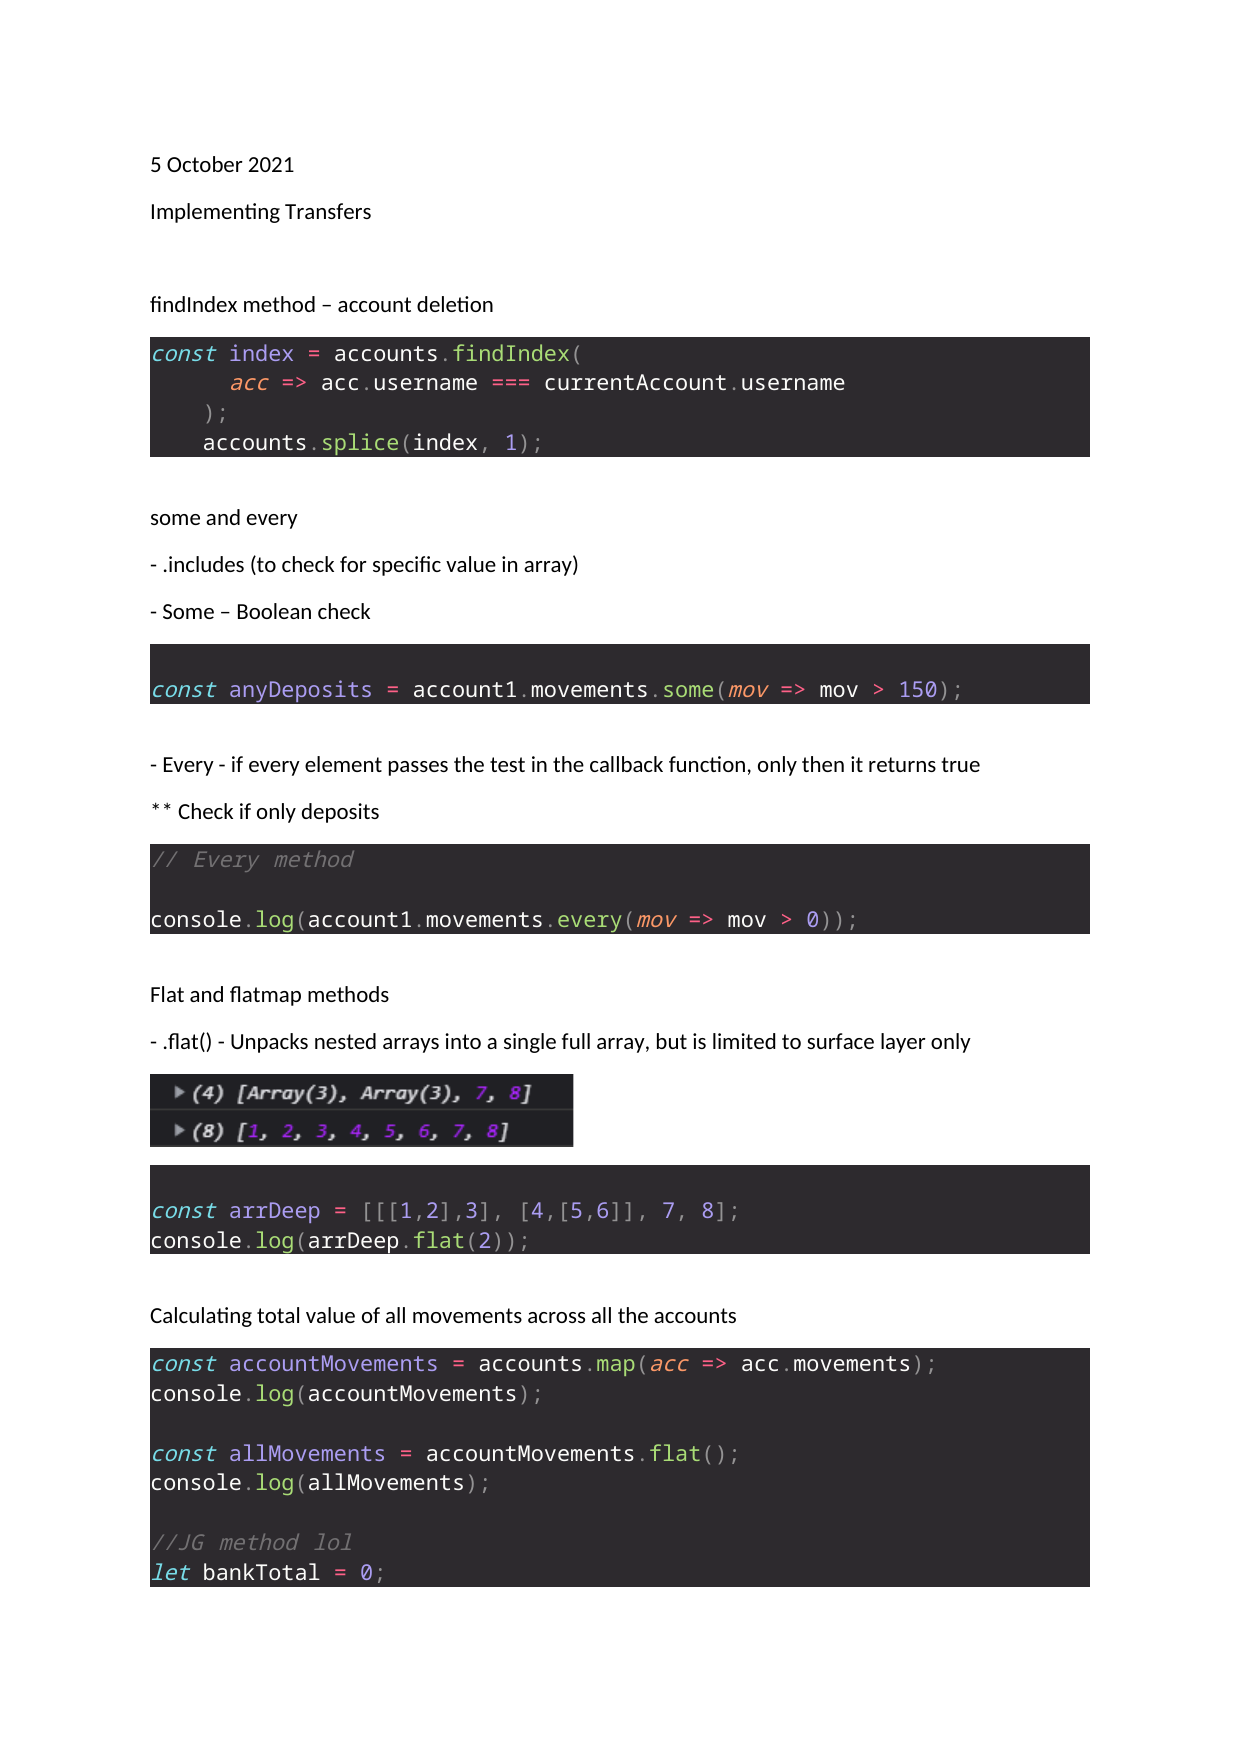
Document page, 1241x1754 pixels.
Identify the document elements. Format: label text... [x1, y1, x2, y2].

text Flat and flatmap methods [150, 981, 1090, 1009]
text const index = accounts.findIndex( [150, 337, 1090, 367]
text const allMovements = accountMovements.flat(); [150, 1438, 1090, 1467]
text // Every method [150, 844, 1090, 874]
text let bankTotal = 0; [150, 1557, 1090, 1587]
text const accountMovements = accounts.map(acc => acc.movements); [150, 1348, 1090, 1378]
text - Some – Boolean check [150, 597, 1090, 625]
text - .flat() - Unpacks nested arrays into a single full array, but is limited to surface layer only [150, 1027, 1090, 1056]
text acc => acc.username === currentAccount.username [150, 367, 1090, 397]
text Calculating total value of all movements across all the accounts [150, 1301, 1090, 1329]
text console.log(accountMovements); [150, 1378, 1090, 1408]
text accounts.splice(index, 1); [150, 427, 1090, 457]
text - Every - if every element passes the test in the callback function, only then it returns true [150, 751, 1090, 779]
text findIndex method – account deletion [150, 291, 1090, 319]
text ** Check if only deposits [150, 797, 1090, 826]
text console.log(allMovements); [150, 1467, 1090, 1497]
text console.log(arrDeep.flat(2)); [150, 1225, 1090, 1254]
text 5 October 2021 [150, 150, 1090, 178]
text some and every [150, 503, 1090, 532]
text - .includes (to check for specific value in array) [150, 550, 1090, 578]
picture [150, 1074, 574, 1147]
text const arrDeep = [[[1,2],3], [4,[5,6]], 7, 8]; [150, 1195, 1090, 1225]
text console.log(account1.movements.every(mov => mov > 0)); [150, 904, 1090, 934]
text ); [150, 397, 1090, 427]
text //JG method lol [150, 1527, 1090, 1557]
text const anyDeposits = account1.movements.some(mov => mov > 150); [150, 674, 1090, 704]
text Implementing Transfers [150, 197, 1090, 225]
